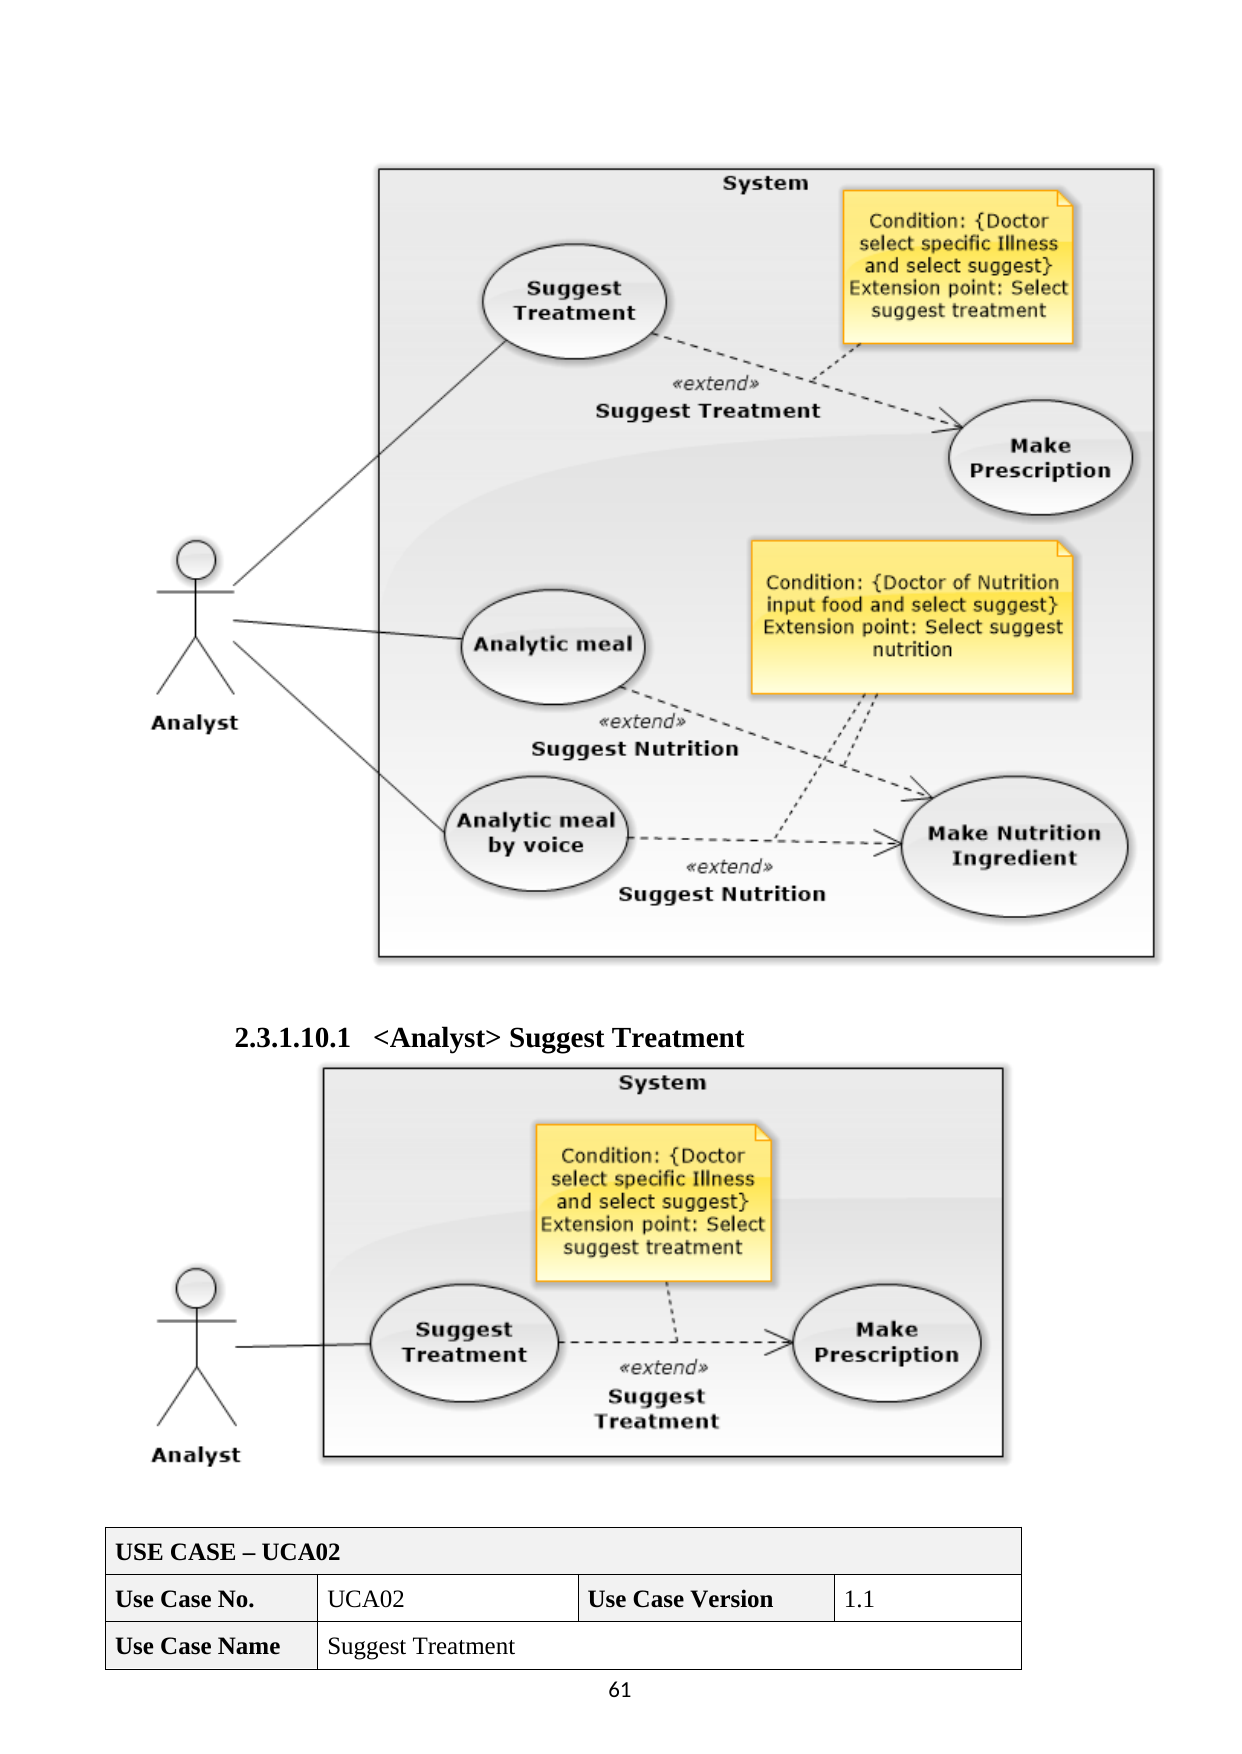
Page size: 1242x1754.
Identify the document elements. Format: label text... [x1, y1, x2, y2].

table_cell Suggest Treatment [318, 1622, 1021, 1668]
table_cell 1.1 [835, 1575, 1021, 1621]
picture [140, 1060, 1043, 1503]
table_cell Use Case No. [106, 1575, 317, 1621]
table_header USE CASE – UCA02 [106, 1528, 1021, 1574]
subtitle <Analyst> Suggest Treatment [234, 1021, 1146, 1054]
picture [140, 162, 1193, 996]
table_cell Use Case Version [579, 1575, 834, 1621]
table_cell Use Case Name [106, 1622, 317, 1668]
table_cell UCA02 [318, 1575, 578, 1621]
